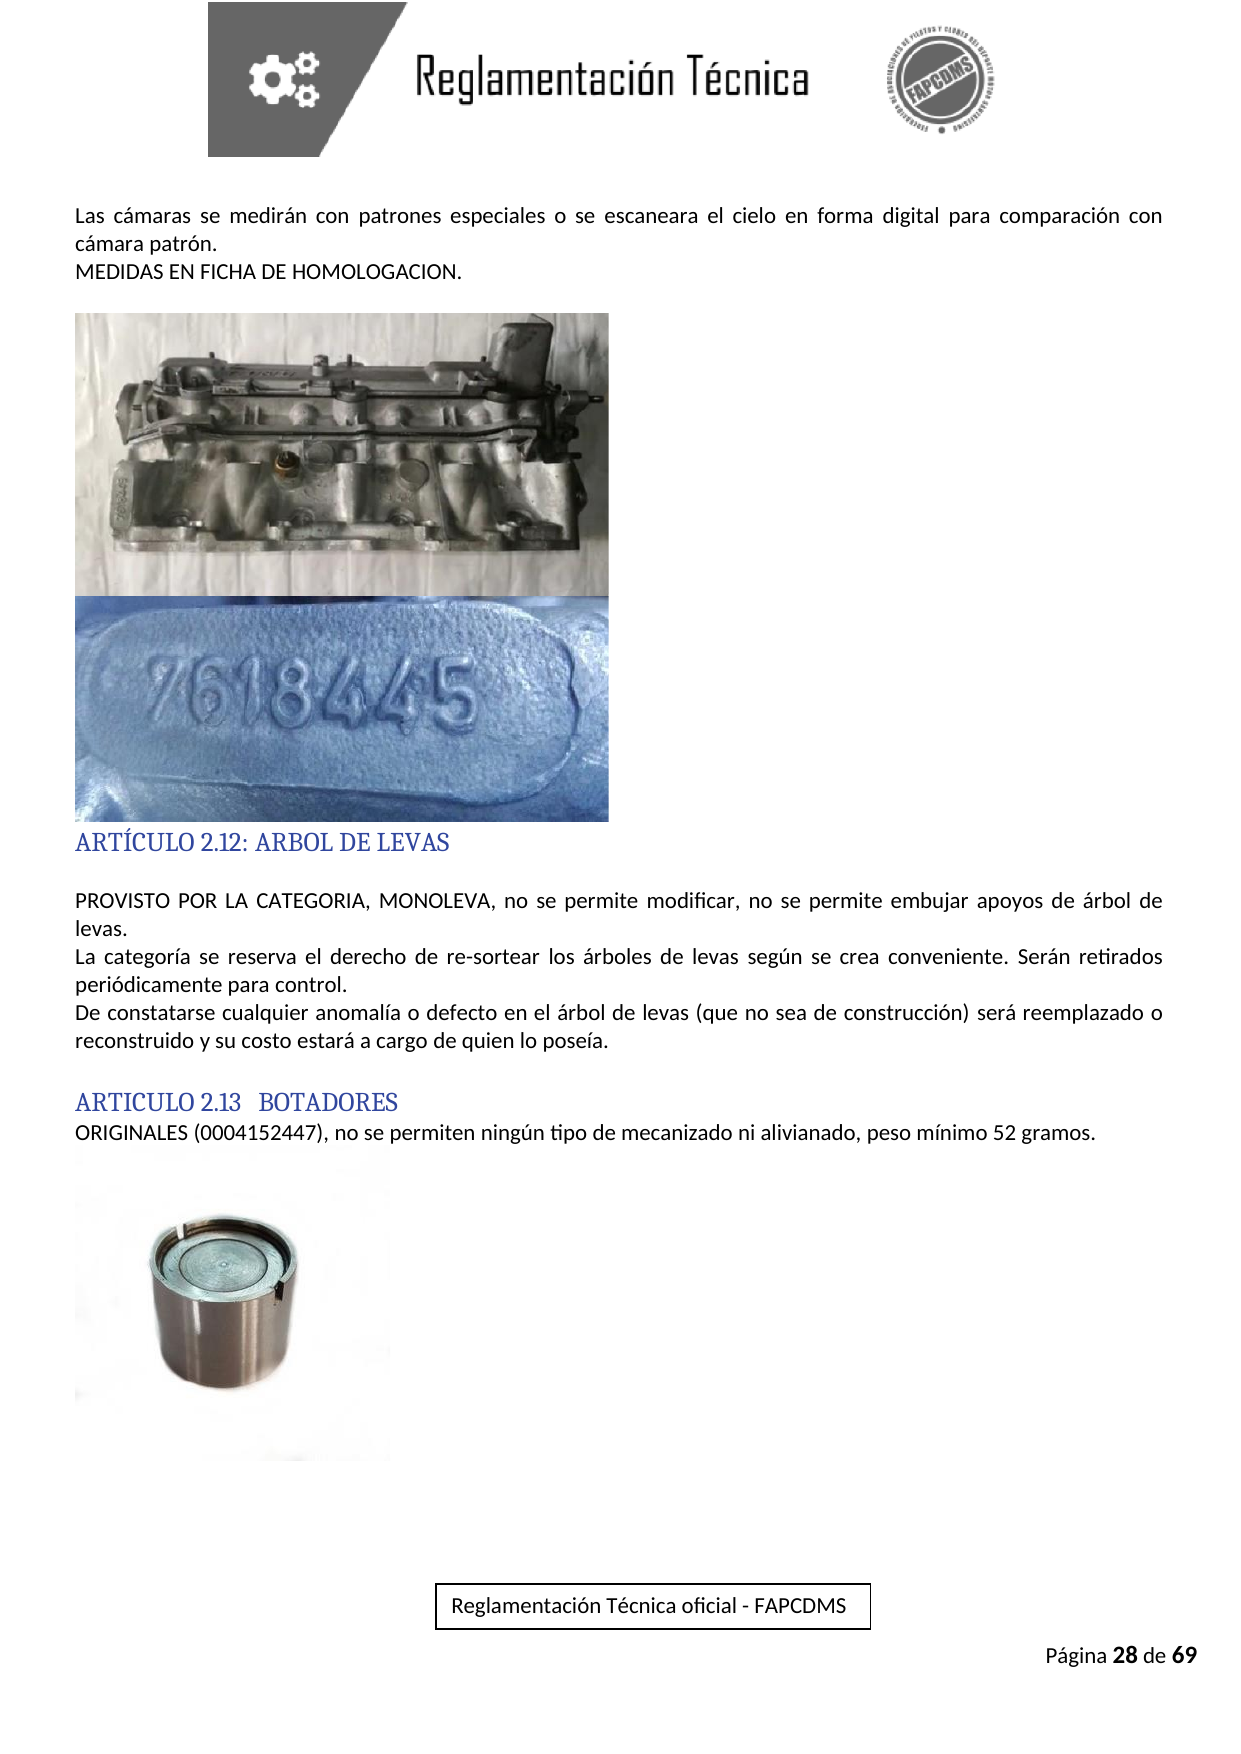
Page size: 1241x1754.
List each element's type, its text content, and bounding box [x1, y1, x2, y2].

text PROVISTO POR LA CATEGORIA, MONOLEVA, no se permite modificar, no se permite embujar apoyos de árbol de levas. [75, 886, 1196, 942]
text La categoría se reserva el derecho de re-sortear los árboles de levas según se crea conveniente. Serán retirados periódicamente para control. [75, 942, 1196, 998]
text ORIGINALES (0004152447), no se permiten ningún tipo de mecanizado ni alivianado, peso mínimo 52 gramos. [75, 1118, 1196, 1146]
text MEDIDAS EN FICHA DE HOMOLOGACION. [75, 257, 1196, 285]
text Las cámaras se medirán con patrones especiales o se escaneara el cielo en forma digital para comparación con cámara patrón. [75, 201, 1196, 257]
picture [75, 1145, 390, 1461]
subtitle ARTICULO 2.13 BOTADORES [75, 1086, 1196, 1118]
picture [75, 313, 609, 822]
text De constatarse cualquier anomalía o defecto en el árbol de levas (que no sea de construcción) será reemplazado o reconstruido y su costo estará a cargo de quien lo poseía. [75, 998, 1196, 1054]
picture [204, 1, 1029, 161]
